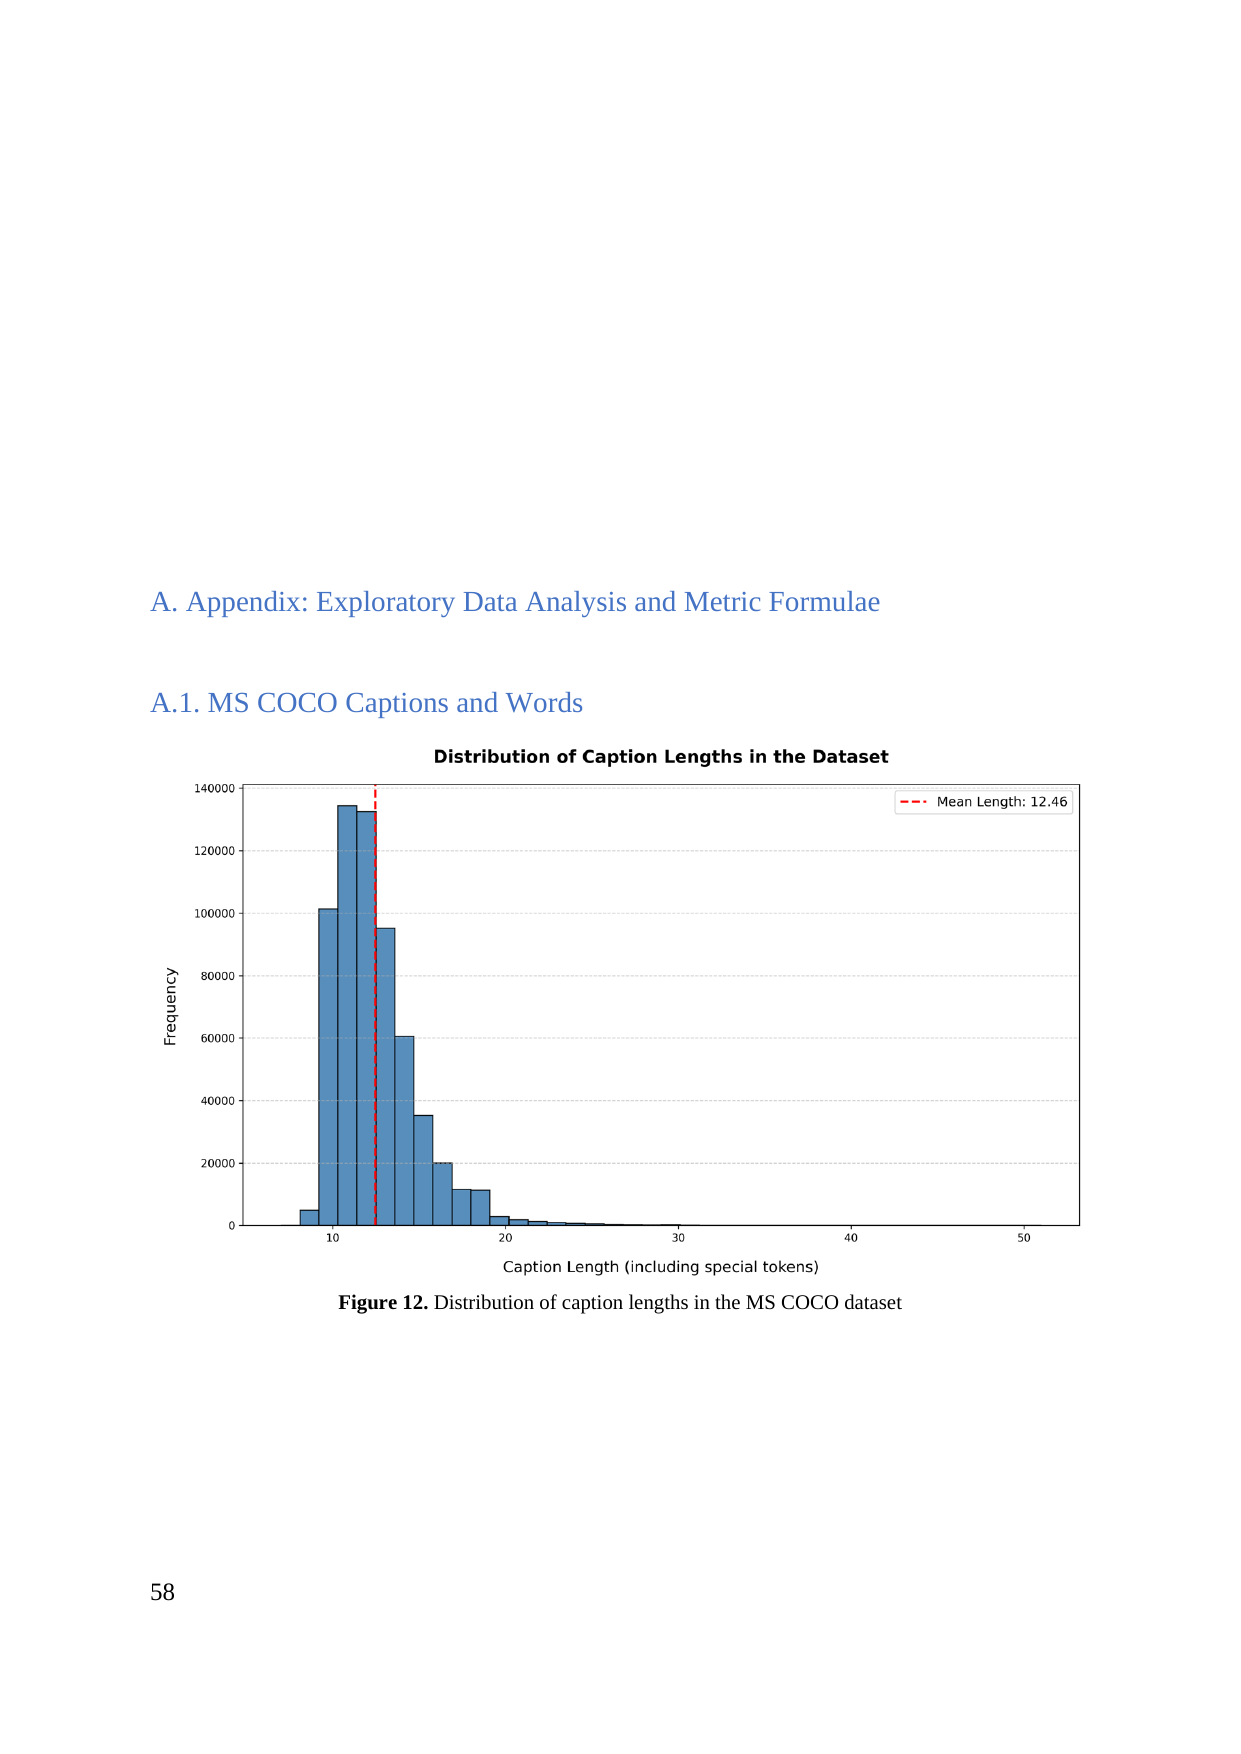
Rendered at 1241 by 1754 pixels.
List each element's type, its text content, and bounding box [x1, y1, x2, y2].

subtitle A. Appendix: Exploratory Data Analysis and Metric Formulae [150, 1234, 1090, 1268]
